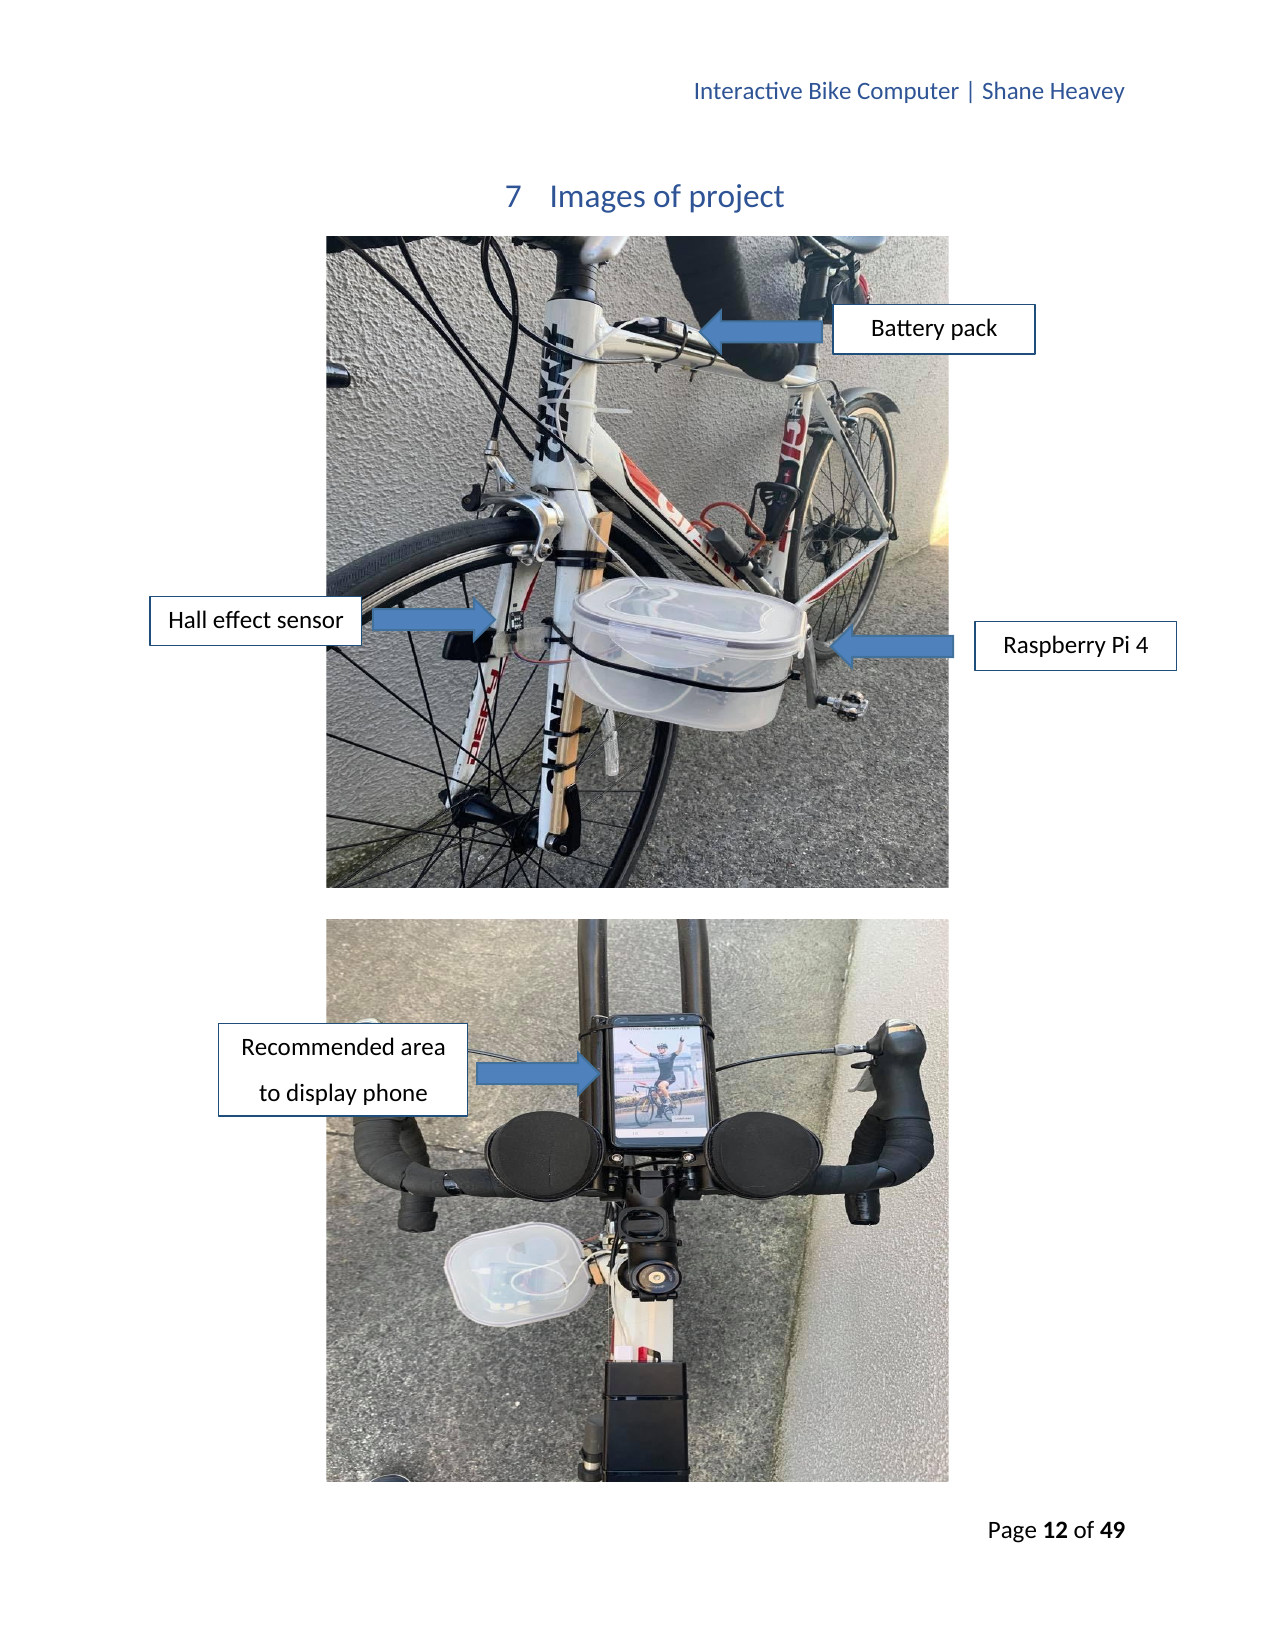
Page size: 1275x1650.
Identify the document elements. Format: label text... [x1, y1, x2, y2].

picture [326, 919, 949, 1482]
subtitle Images of project [504, 175, 1125, 216]
picture [326, 236, 949, 888]
